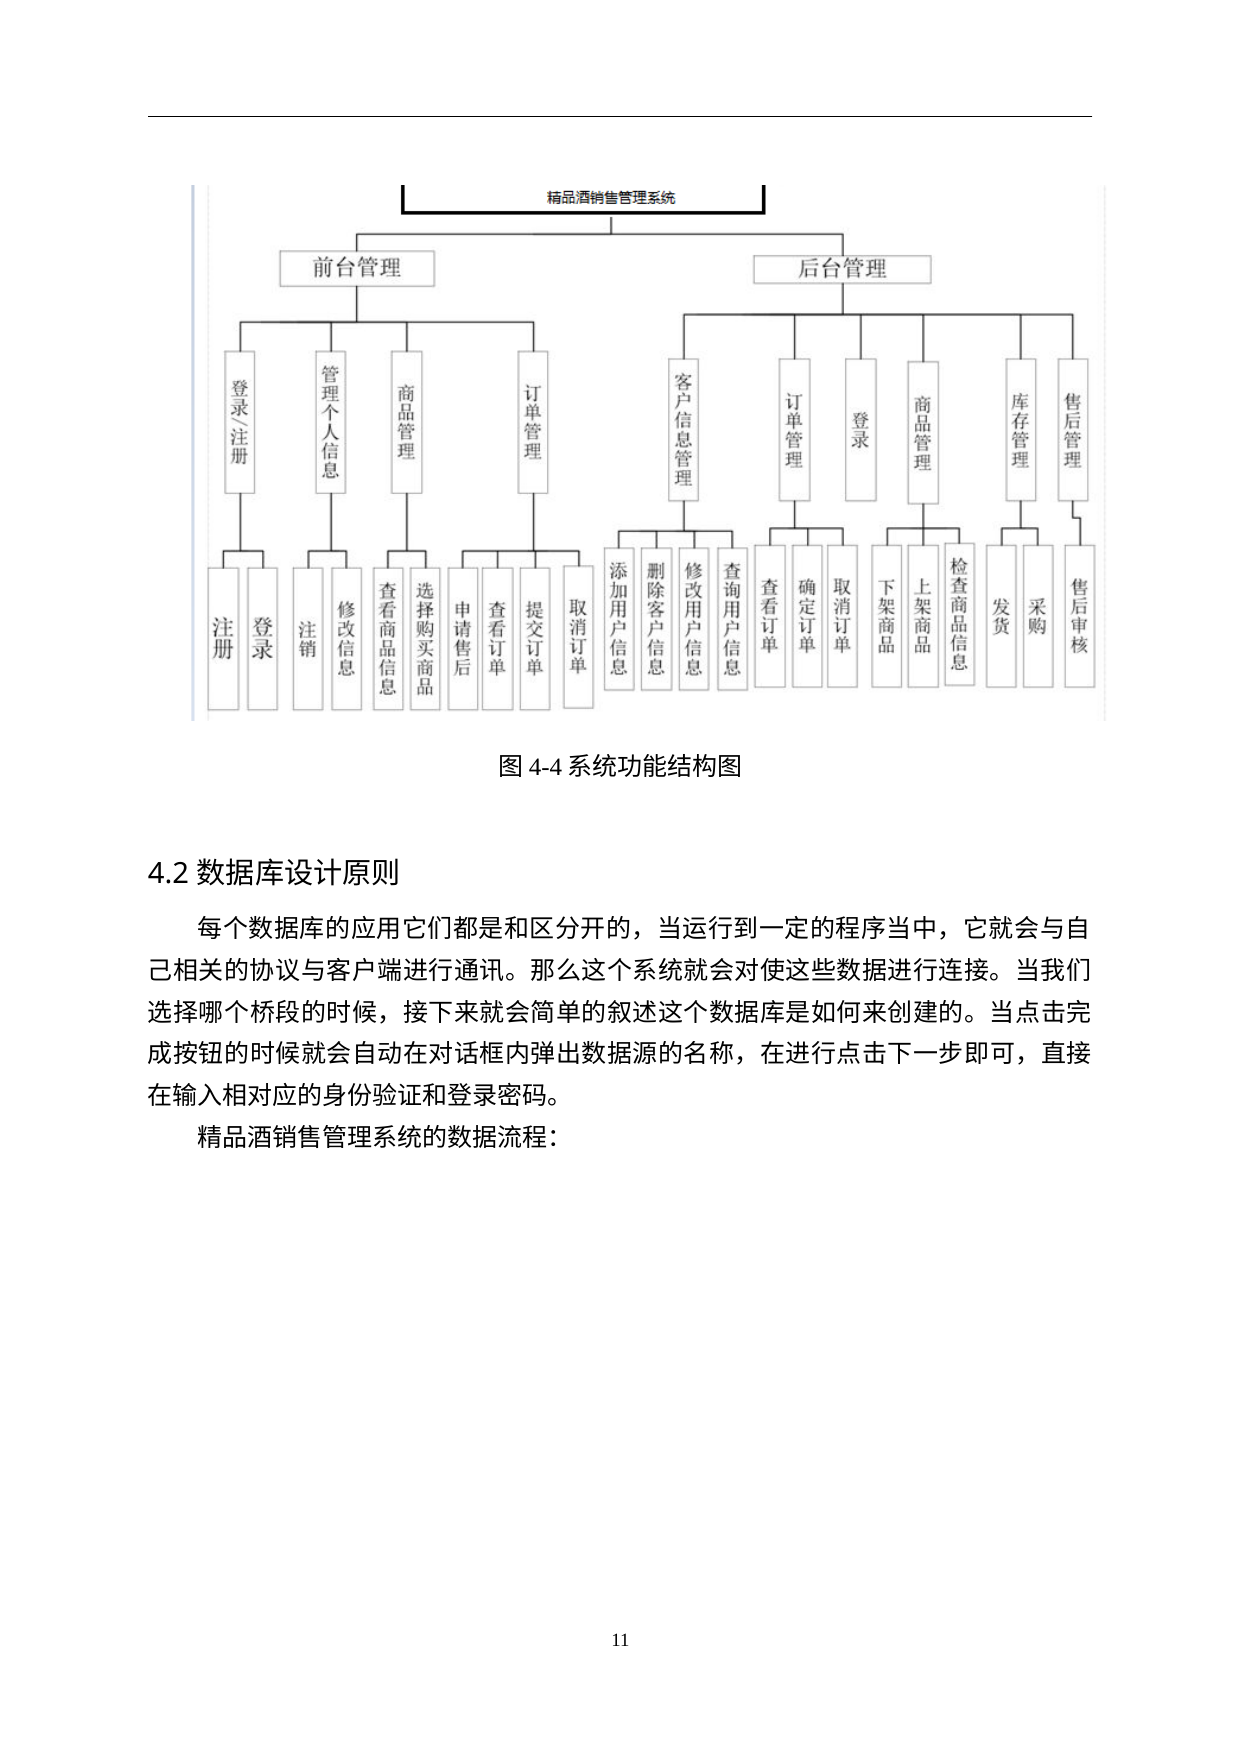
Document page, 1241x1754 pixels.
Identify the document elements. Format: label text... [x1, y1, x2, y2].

picture [191, 185, 1136, 721]
text 精品酒销售管理系统的数据流程： [148, 1113, 1092, 1154]
text 每个数据库的应用它们都是和区分开的，当运行到一定的程序当中，它就会与自己相关的协议与客户端进行通讯。那么这个系统就会对使这些数据进行连接。当我们选择哪个桥段的时候，接下来就会简单的叙述这个数据库是如何来创建的。当点击完成按钮的时候就会自动在对话框内弹出数据源的名称，在进行点击下一步即可，直接在输入相对应的身份验证和登录密码。 [148, 904, 1092, 1113]
subtitle 4.2 数据库设计原则 [148, 850, 1092, 892]
text 图4-4系统功能结构图 [148, 745, 1092, 783]
